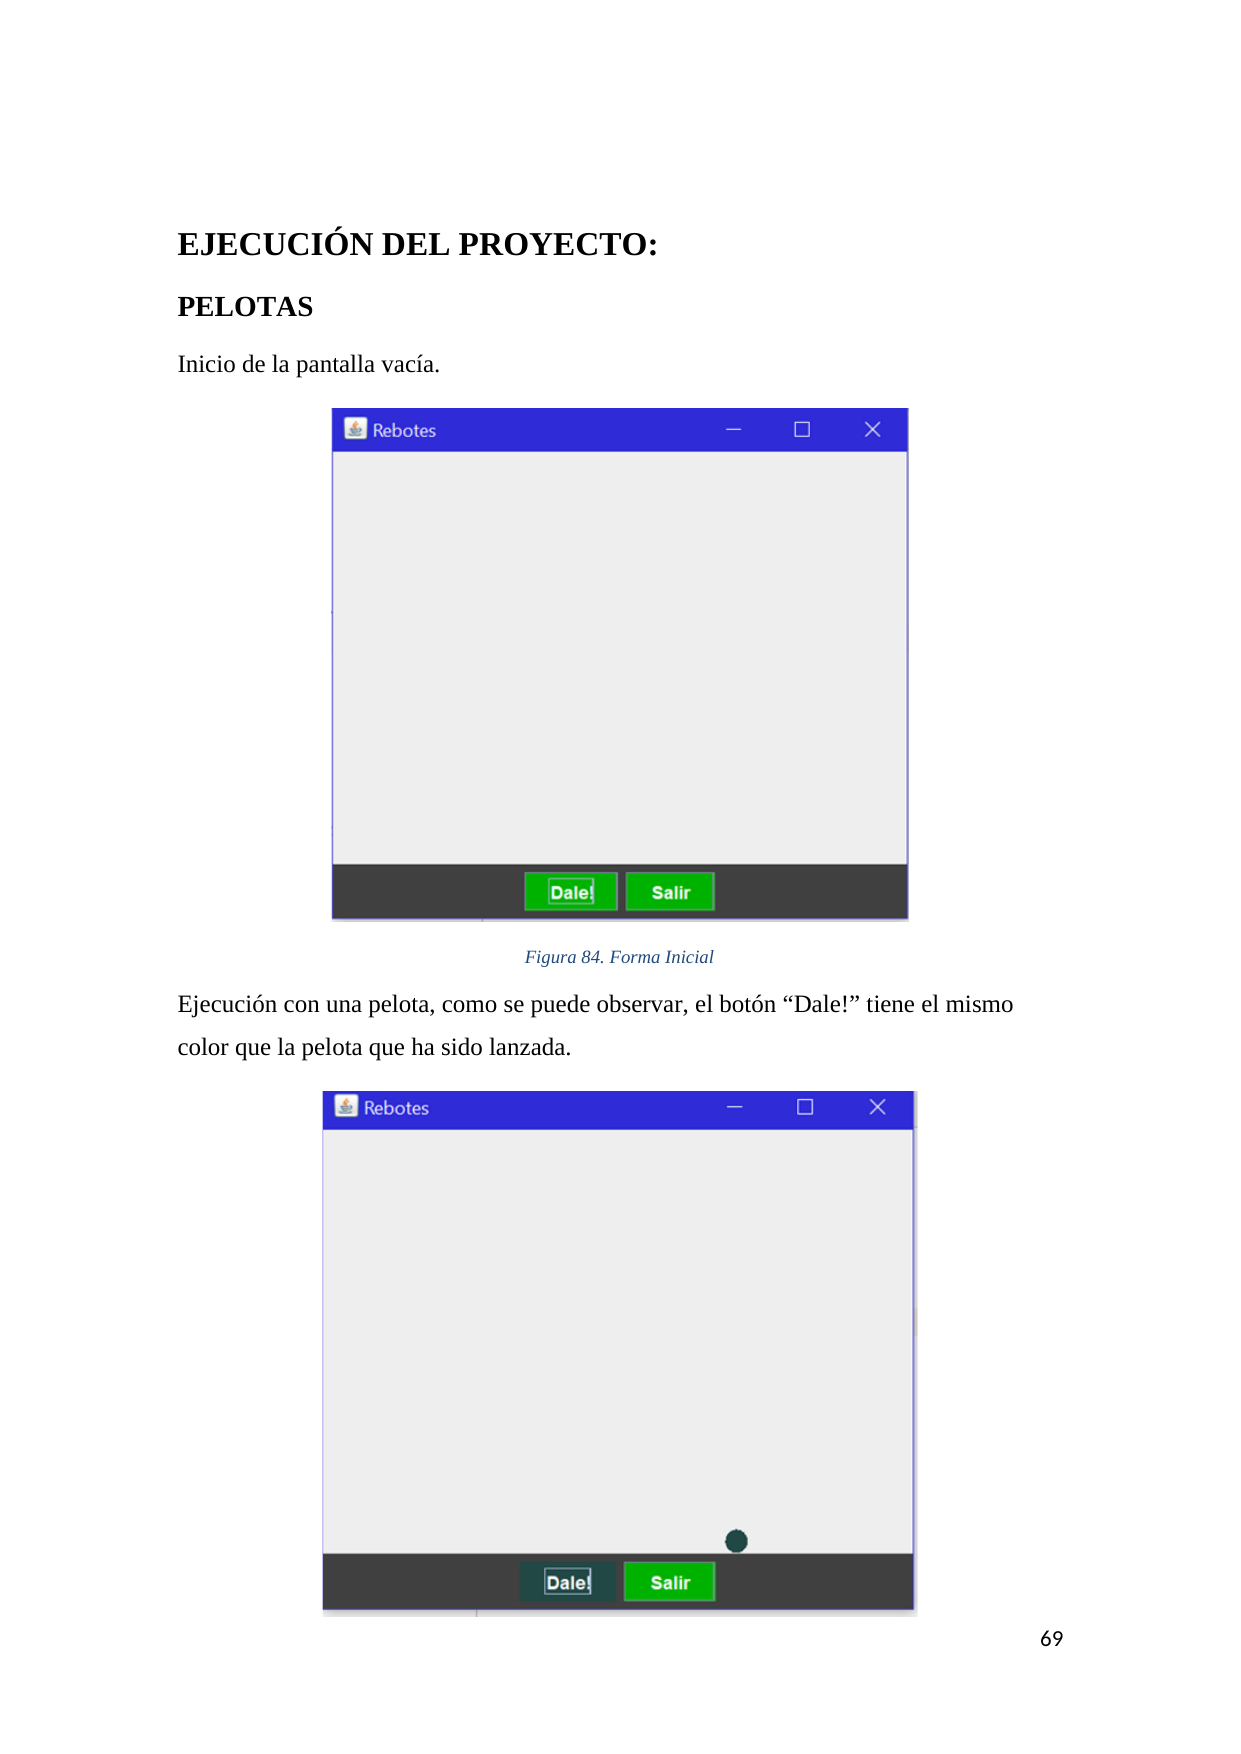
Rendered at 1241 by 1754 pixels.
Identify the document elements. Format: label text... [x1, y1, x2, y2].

picture [322, 1091, 918, 1617]
picture [331, 408, 909, 922]
text PELOTAS [177, 289, 1063, 323]
text Ejecución con una pelota, como se puede observar, el botón “Dale!” tiene el mismo color que la pelota que ha sido lanzada. [177, 989, 1063, 1061]
text Inicio de la pantalla vacía. [177, 349, 1063, 377]
text Figura 84. Forma Inicial [177, 946, 1063, 968]
text EJECUCIÓN DEL PROYECTO: [177, 224, 1063, 263]
